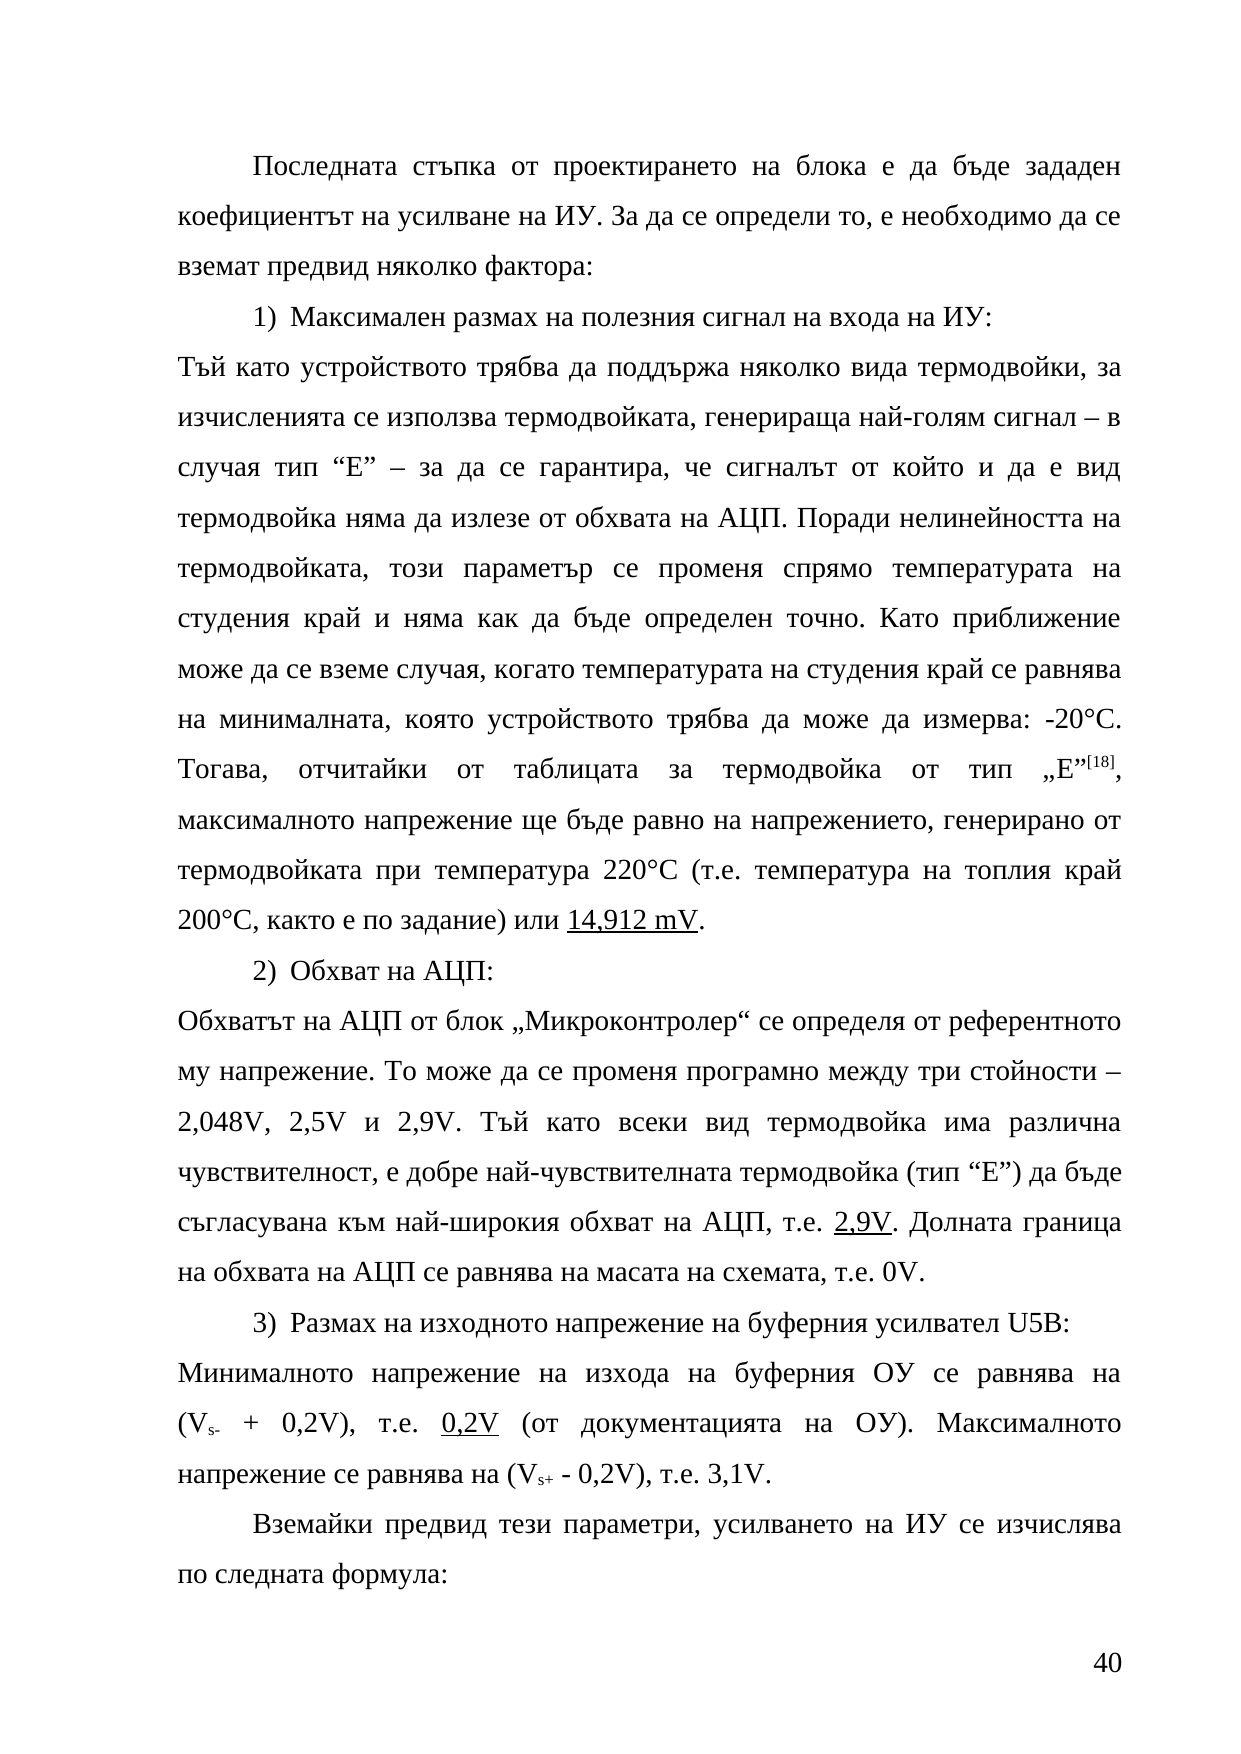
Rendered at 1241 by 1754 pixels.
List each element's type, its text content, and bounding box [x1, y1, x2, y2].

list Обхват на АЦП: [252, 953, 1122, 986]
text Минималното напрежение на изхода на буферния ОУ се равнява на (Vs- + 0,2V), т.е. 0,2V (от документацията на ОУ). Максималното напрежение се равнява на (Vs+ - 0,2V), т.е. 3,1V. [177, 1355, 1122, 1489]
text Последната стъпка от проектирането на блока е да бъде зададен коефициентът на усилване на ИУ. За да се определи то, е необходимо да се вземат предвид няколко фактора: [177, 148, 1122, 282]
text Тъй като устройството трябва да поддържа няколко вида термодвойки, за изчисленията се използва термодвойката, генерираща най-голям сигнал – в случая тип “E” – за да се гарантира, че сигналът от който и да е вид термодвойка няма да излезе от обхвата на АЦП. Поради нелинейността на термодвойката, този параметър се променя спрямо температурата на студения край и няма как да бъде определен точно. Като приближение може да се вземе случая, когато температурата на студения край се равнява на минималната, която устройството трябва да може да измерва: -20°C. Тогава, отчитайки от таблицата за термодвойка от тип „E”[18], максималното напрежение ще бъде равно на напрежението, генерирано от термодвойката при температура 220°C (т.е. температура на топлия край 200°C, както е по задание) или 14,912 mV. [177, 349, 1122, 936]
text Вземайки предвид тези параметри, усилването на ИУ се изчислява по следната формула: [177, 1506, 1122, 1590]
list Максимален размах на полезния сигнал на входа на ИУ: [252, 299, 1122, 332]
text Обхватът на АЦП от блок „Микроконтролер“ се определя от референтното му напрежение. То може да се променя програмно между три стойности – 2,048V, 2,5V и 2,9V. Тъй като всеки вид термодвойка има различна чувствителност, е добре най-чувствителната термодвойка (тип “E”) да бъде съгласувана към най-широкия обхват на АЦП, т.е. 2,9V. Долната граница на обхвата на АЦП се равнява на масата на схемата, т.е. 0V. [177, 1003, 1122, 1288]
list Размах на изходното напрежение на буферния усилвател U5B: [252, 1305, 1122, 1338]
